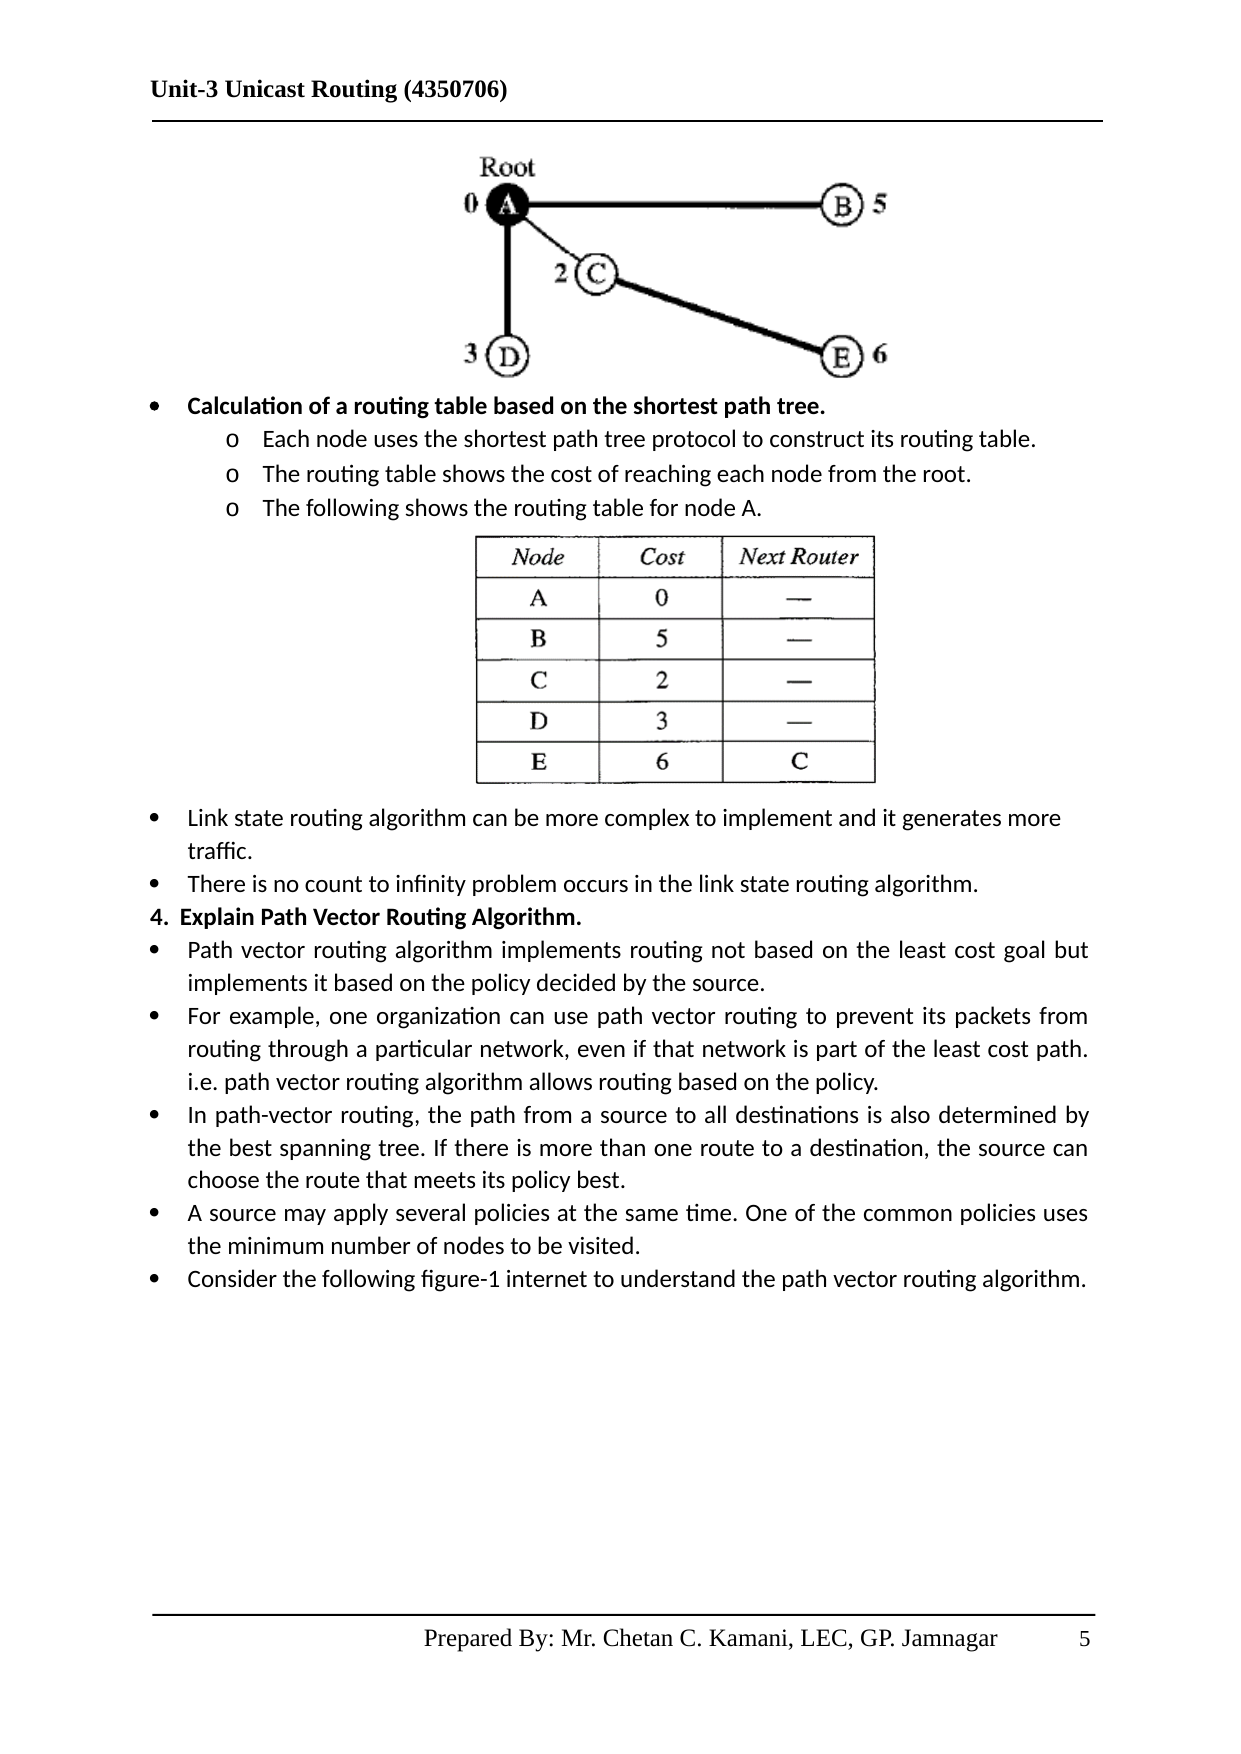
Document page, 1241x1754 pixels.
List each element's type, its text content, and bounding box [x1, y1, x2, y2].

list There is no count to infinity problem occurs in the link state routing algorithm. [150, 868, 1090, 899]
list Link state routing algorithm can be more complex to implement and it generates more traffic. [150, 802, 1090, 866]
list Each node uses the shortest path tree protocol to construct its routing table. [225, 423, 1090, 455]
list Path vector routing algorithm implements routing not based on the least cost goal but implements it based on the policy decided by the source. [150, 934, 1090, 998]
list The routing table shows the cost of reaching each node from the root. [225, 458, 1090, 489]
list Consider the following figure-1 internet to understand the path vector routing algorithm. [150, 1263, 1090, 1294]
list For example, one organization can use path vector routing to prevent its packets from routing through a particular network, even if that network is part of the least cost path. i.e. path vector routing algorithm allows routing based on the policy. [150, 1000, 1090, 1096]
list Calculation of a routing table based on the shortest path tree. [150, 391, 1090, 421]
list In path-vector routing, the path from a source to all destinations is also determined by the best spanning tree. If there is more than one route to a destination, the source can choose the route that meets its policy best. [150, 1099, 1090, 1195]
list The following shows the routing table for node A. [225, 492, 1090, 524]
picture [452, 526, 900, 801]
picture [456, 150, 897, 389]
list Explain Path Vector Routing Algorithm. [150, 901, 1090, 932]
list A source may apply several policies at the same time. One of the common policies uses the minimum number of nodes to be visited. [150, 1197, 1090, 1261]
